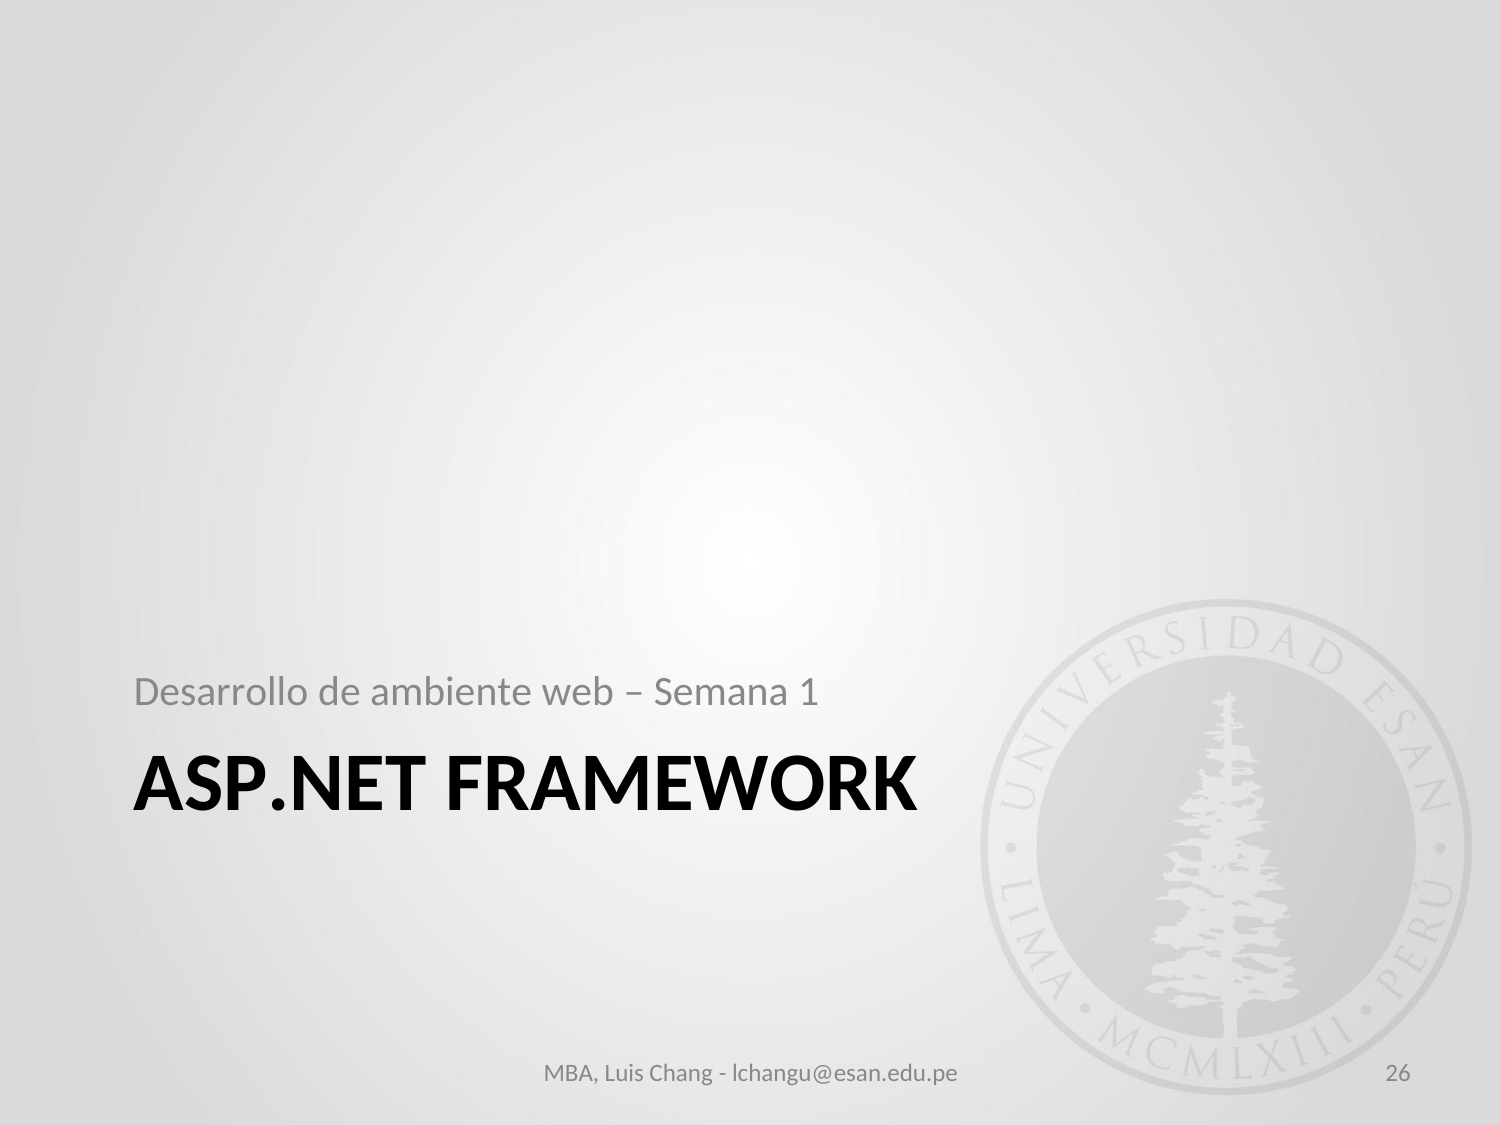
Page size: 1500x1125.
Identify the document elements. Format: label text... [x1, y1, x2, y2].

picture [0, 0, 1500, 1125]
text Desarrollo de ambiente web – Semana 1 [133, 665, 1500, 716]
subtitle ASP.NET FRAMEWORK [133, 729, 1500, 831]
text MBA, Luis Chang - lchangu@esan.edu.pe 26 [543, 1057, 1500, 1088]
